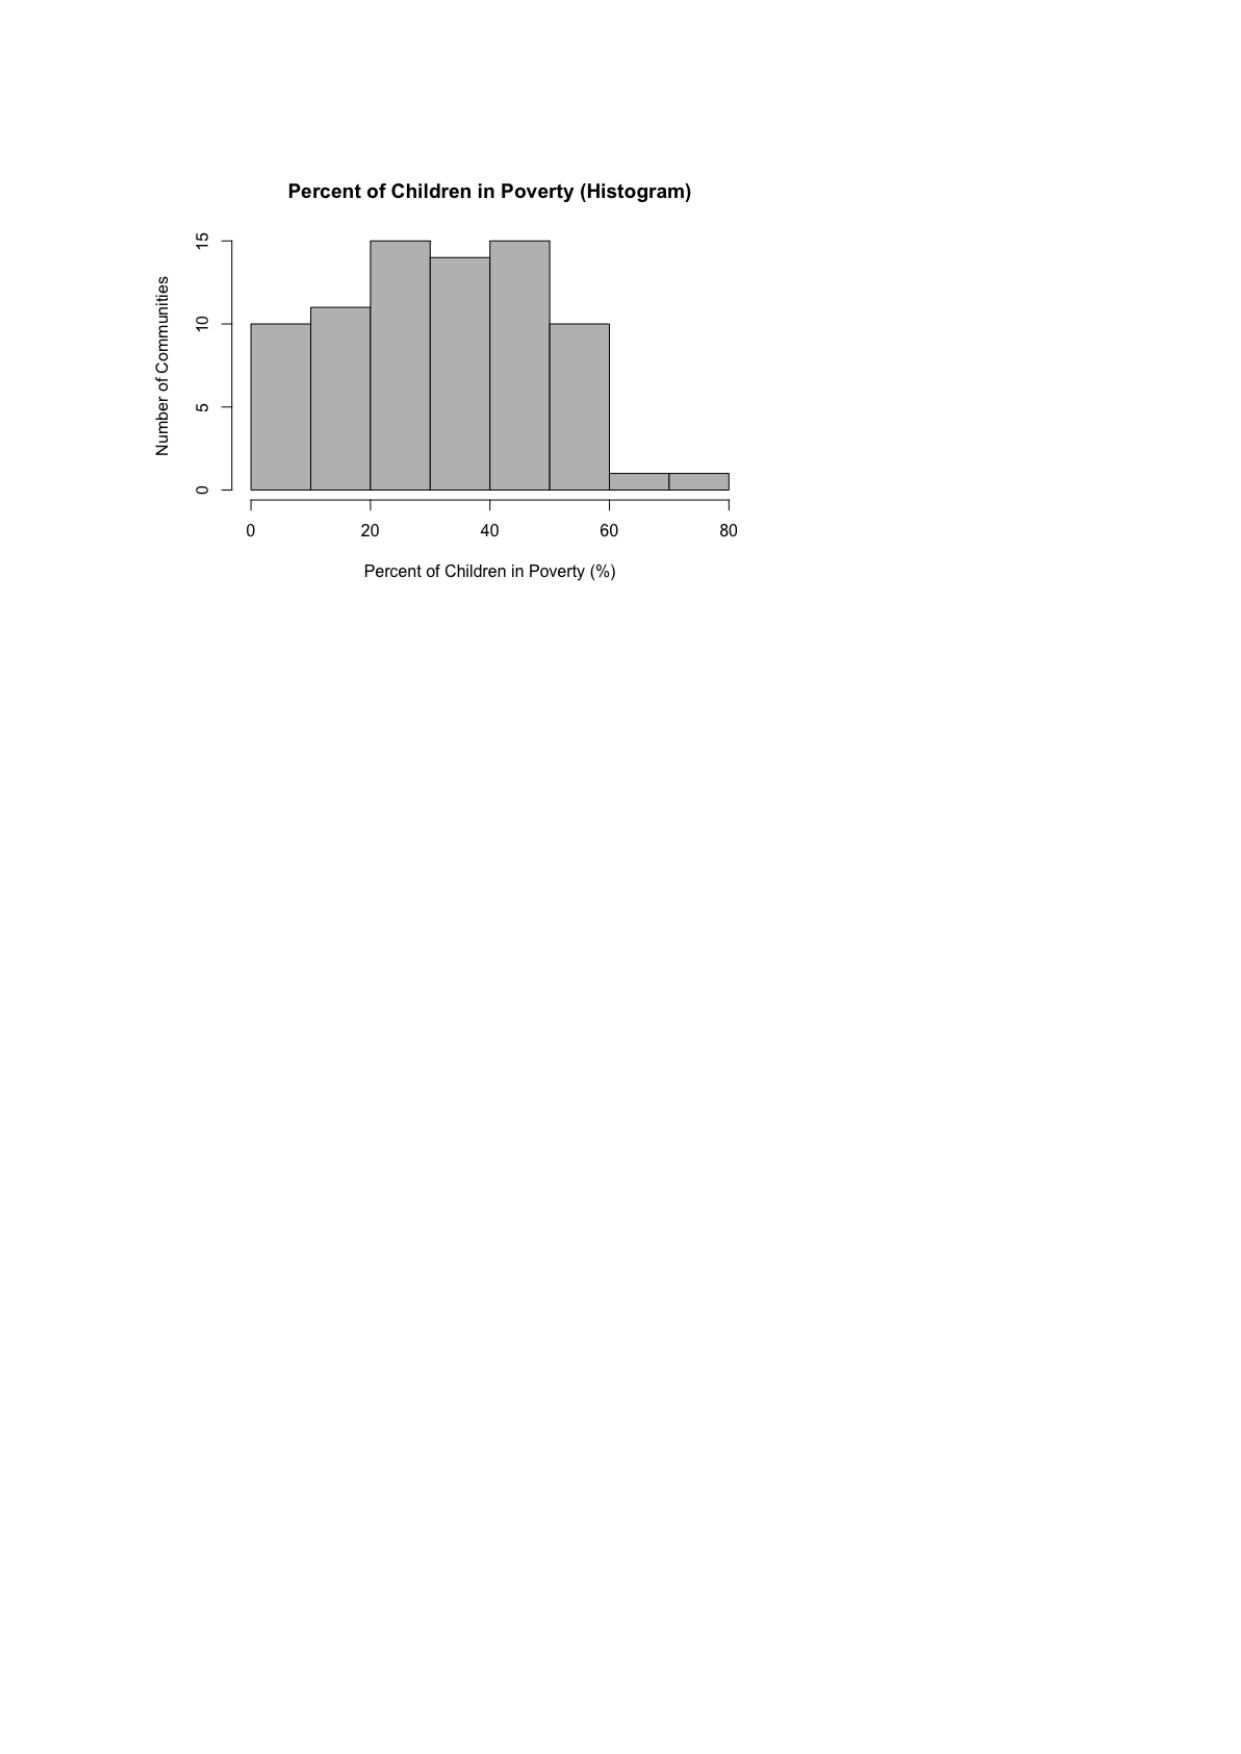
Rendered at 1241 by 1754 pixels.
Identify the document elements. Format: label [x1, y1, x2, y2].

picture [150, 150, 790, 602]
